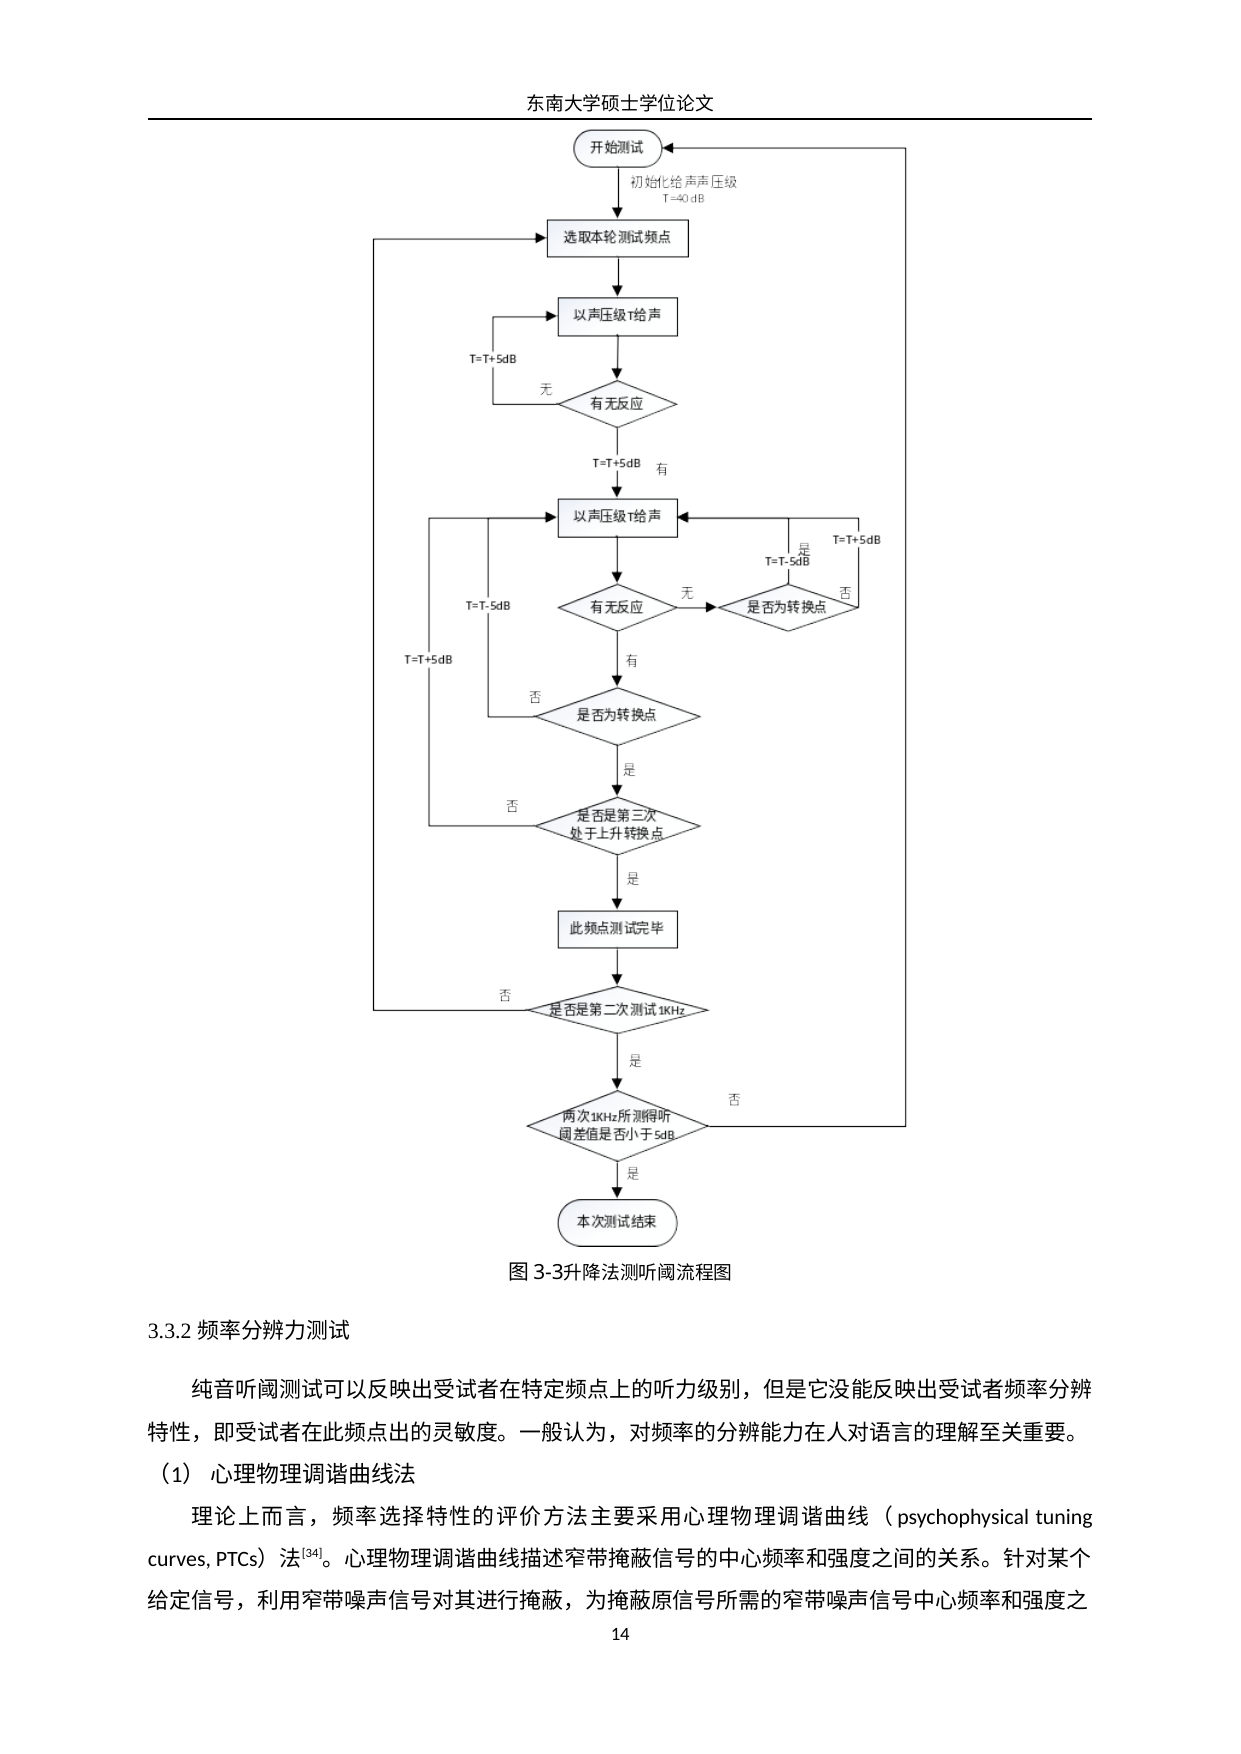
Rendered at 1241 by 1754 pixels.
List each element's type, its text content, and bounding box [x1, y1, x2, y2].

text 图3-3升降法测听阈流程图 [148, 1254, 1092, 1288]
text 纯音听阈测试可以反映出受试者在特定频点上的听力级别，但是它没能反映出受试者频率分辨特性，即受试者在此频点出的灵敏度。一般认为，对频率的分辨能力在人对语言的理解至关重要。 [148, 1371, 1092, 1447]
list 频率分辨力测试 [148, 1312, 1092, 1346]
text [148, 1497, 1092, 1616]
list 心理物理调谐曲线法 [148, 1455, 1092, 1489]
